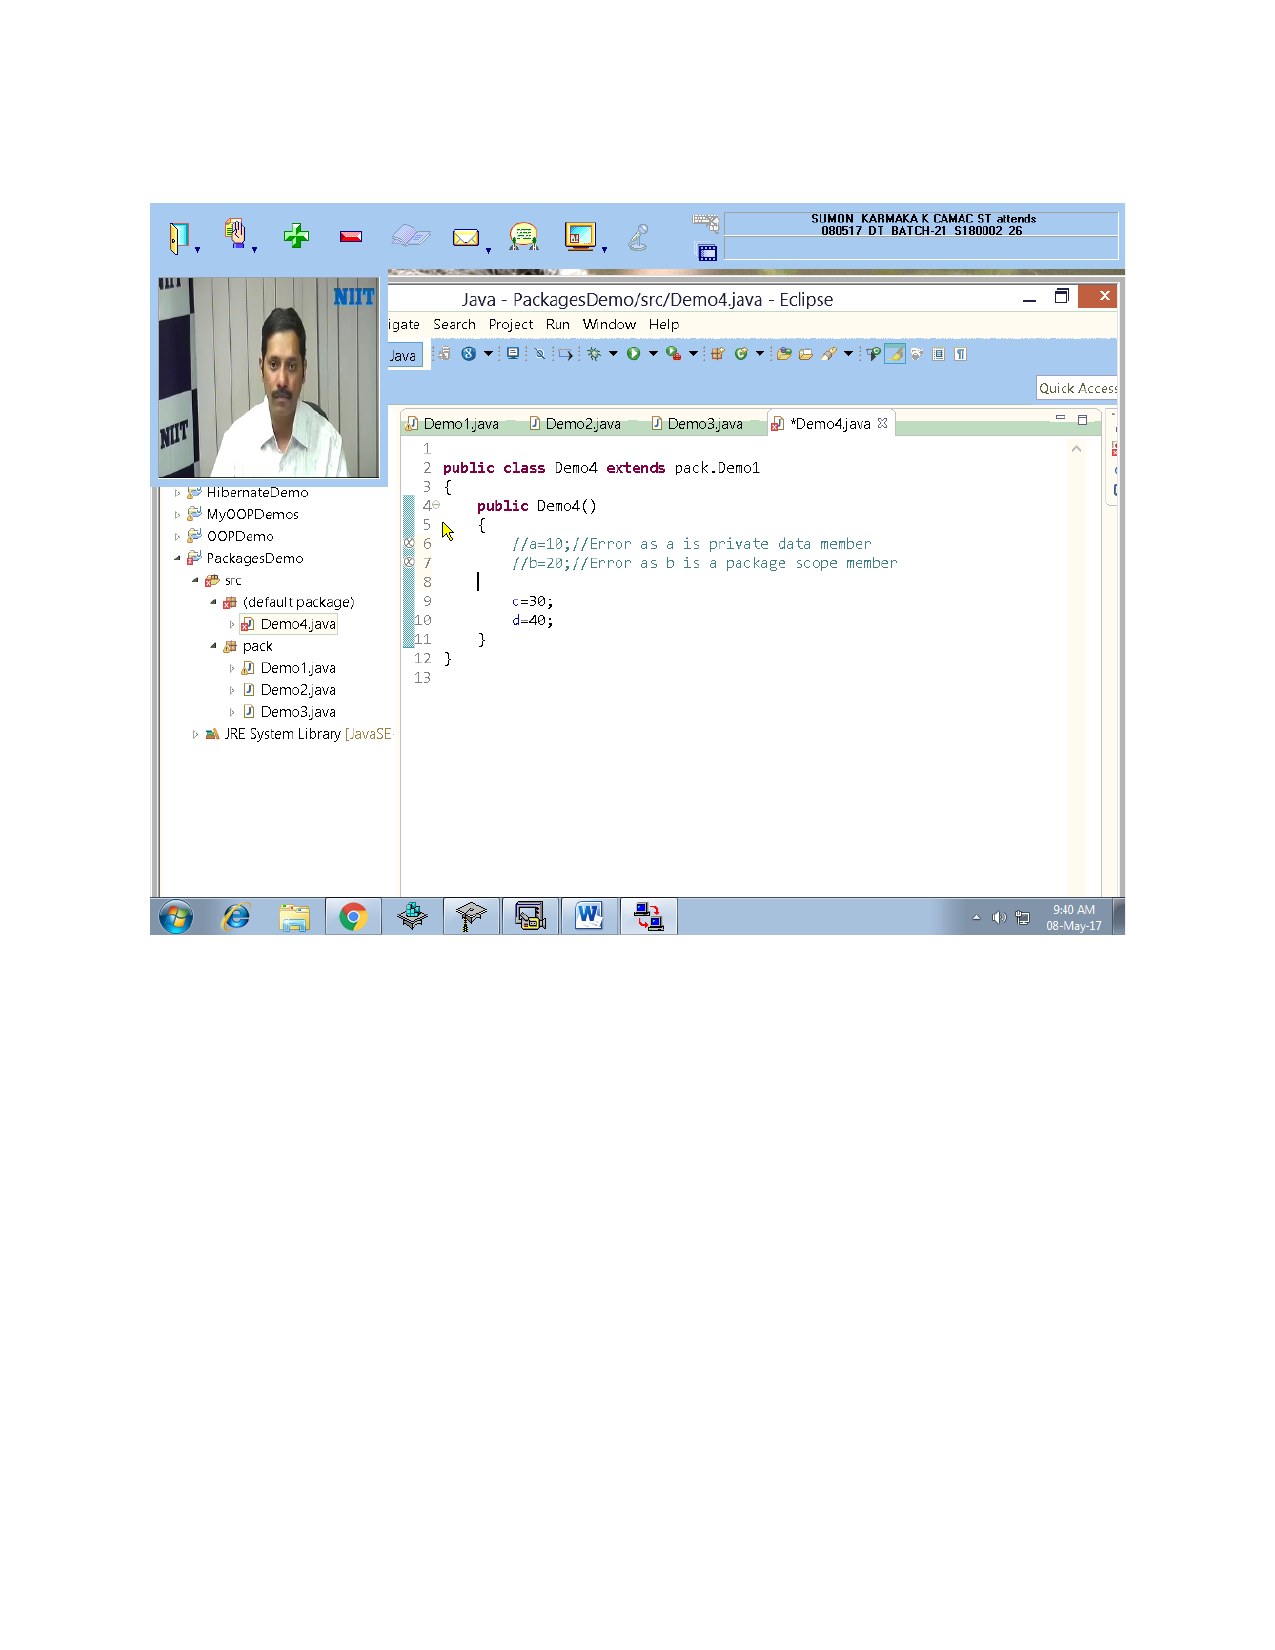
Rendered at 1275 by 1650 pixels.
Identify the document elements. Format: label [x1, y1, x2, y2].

picture [150, 203, 1125, 935]
